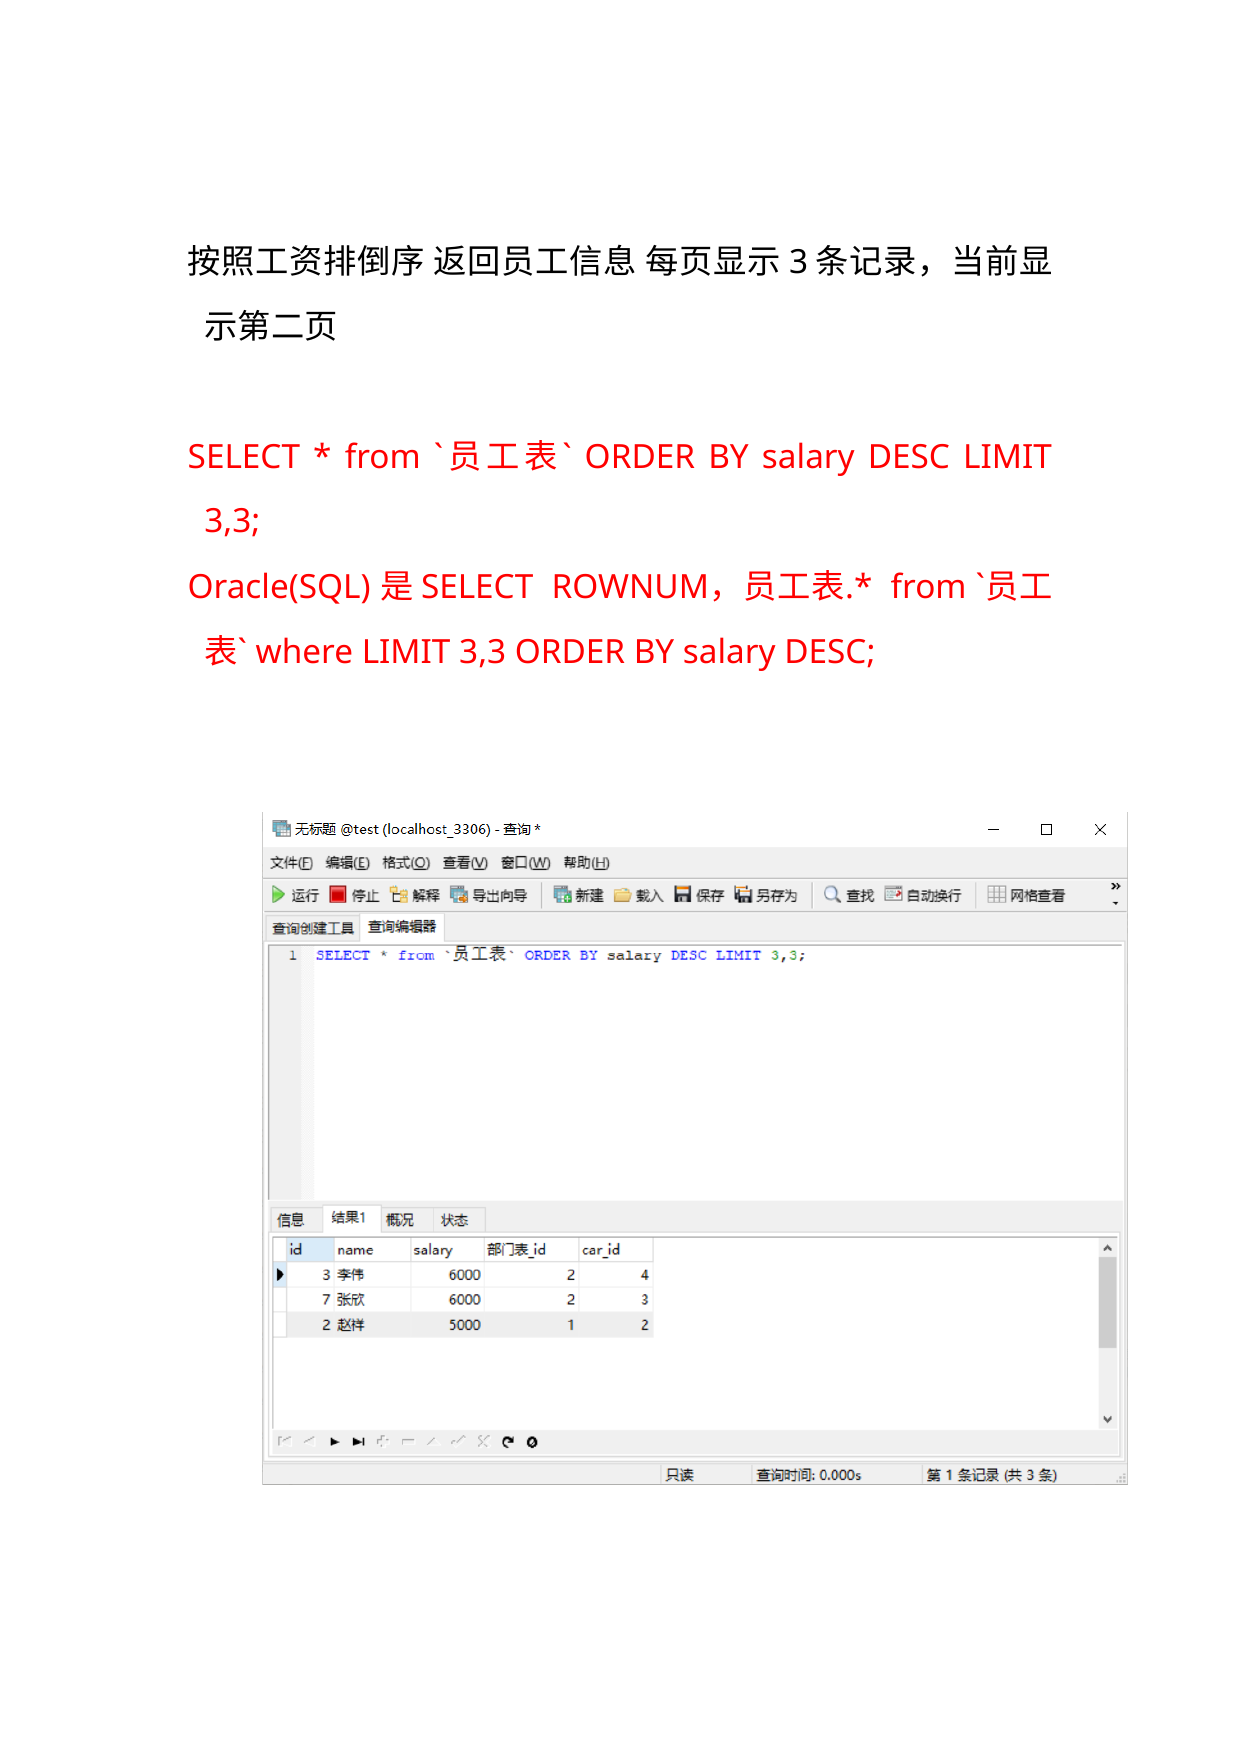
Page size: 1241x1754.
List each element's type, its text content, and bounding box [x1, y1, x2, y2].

text SELECT * from `员工表` ORDER BY salary DESC LIMIT 3,3; [187, 422, 1053, 552]
text 按照工资排倒序 返回员工信息 每页显示3条记录，当前显示第二页 [187, 227, 1053, 357]
text Oracle(SQL) 是SELECT ROWNUM，员工表.* from `员工表` where LIMIT 3,3 ORDER BY salary DESC; [187, 552, 1053, 682]
picture [262, 812, 1128, 1485]
